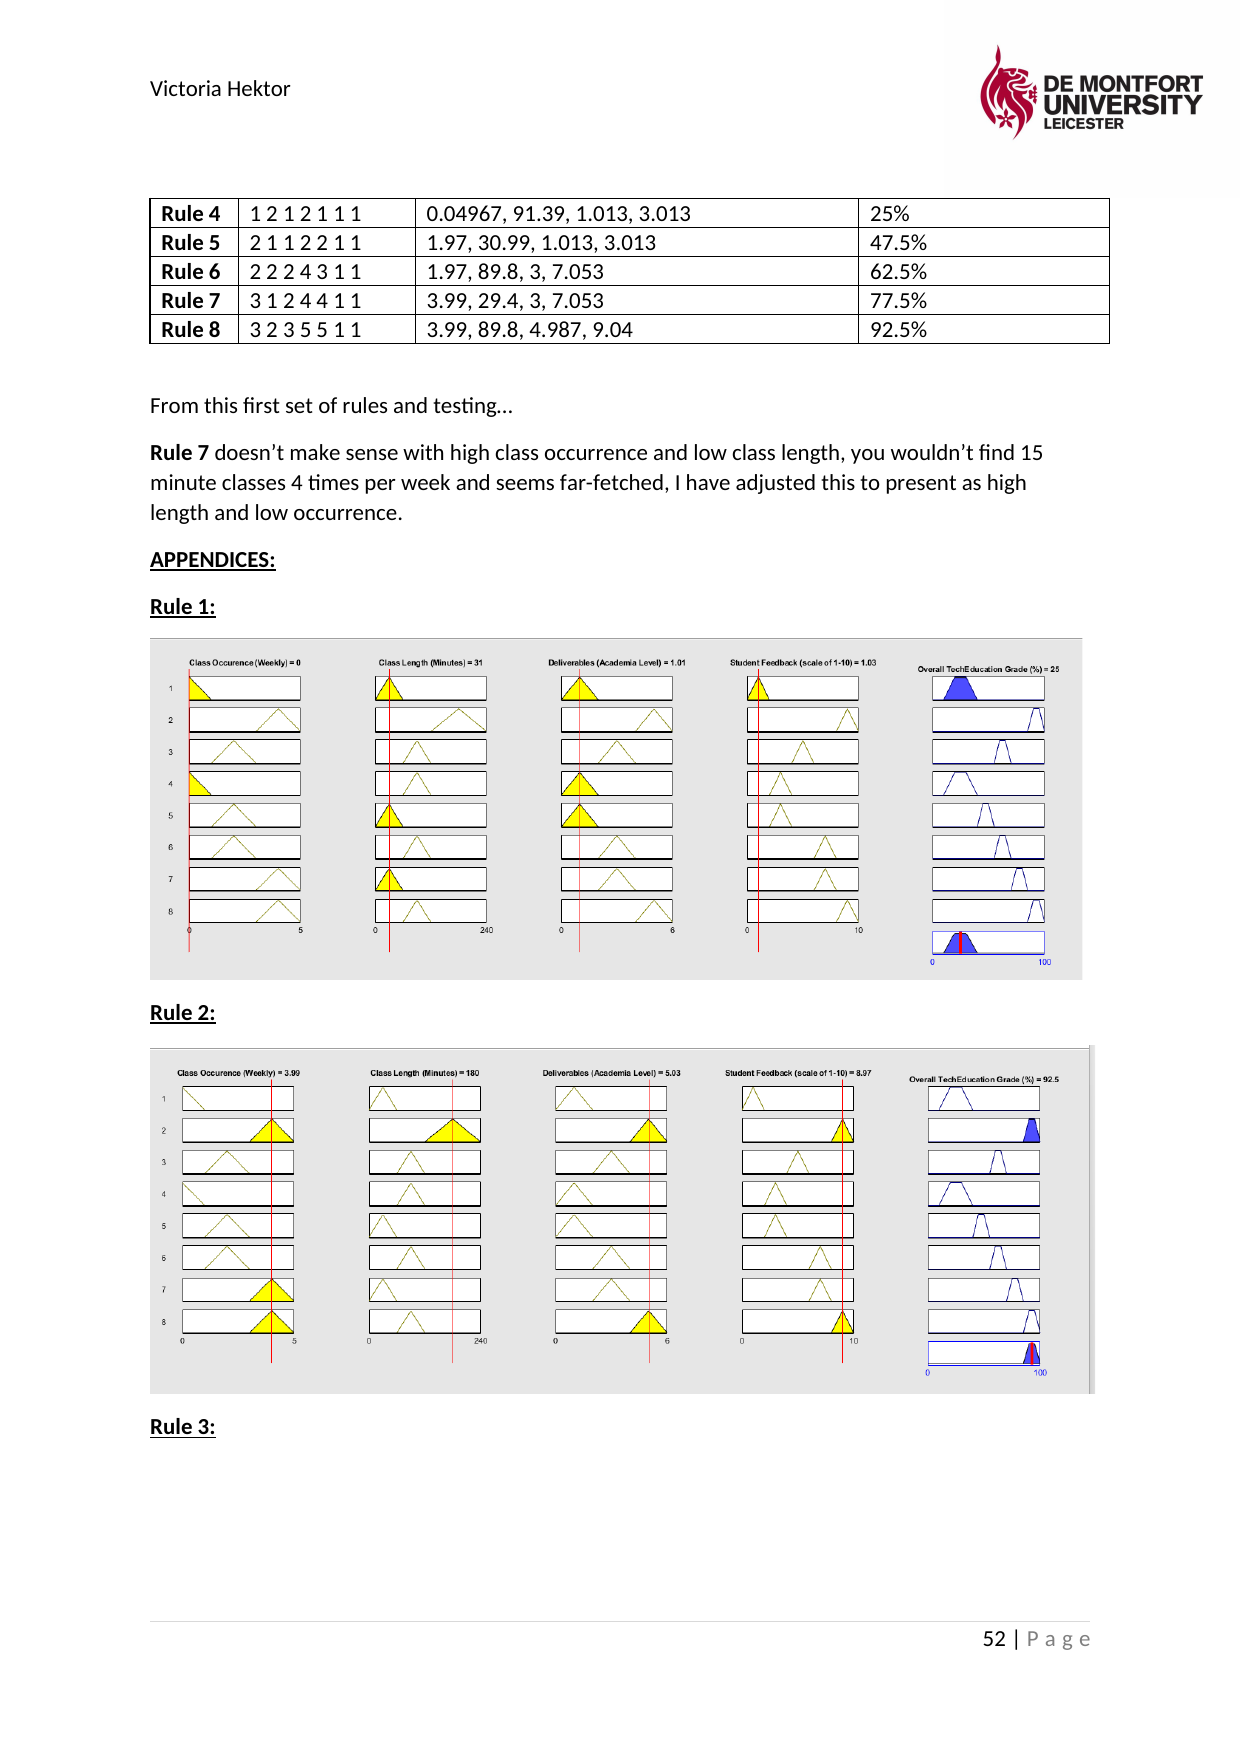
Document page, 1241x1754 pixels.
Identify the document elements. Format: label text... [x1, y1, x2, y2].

table_cell Rule 6 [151, 257, 238, 285]
table_cell 3.99, 29.4, 3, 7.053 [416, 286, 858, 314]
table_cell 2 2 2 4 3 1 1 [239, 257, 415, 285]
text Rule 7 doesn’t make sense with high class occurrence and low class length, you wouldn’t find 15 minute classes 4 times per week and seems far-fetched, I have adjusted this to present as high length and low occurrence. [150, 438, 1090, 526]
table_cell 77.5% [859, 286, 1109, 314]
table_cell 0.04967, 91.39, 1.013, 3.013 [416, 199, 858, 227]
picture [943, 0, 1240, 198]
table_cell 2 1 1 2 2 1 1 [239, 228, 415, 256]
picture [150, 638, 1083, 980]
table_cell Rule 4 [151, 199, 238, 227]
table_cell Rule 8 [151, 315, 238, 343]
table_cell 1 2 1 2 1 1 1 [239, 199, 415, 227]
text Rule 3: [150, 1412, 1090, 1441]
table_cell Rule 5 [151, 228, 238, 256]
table_cell 47.5% [859, 228, 1109, 256]
text From this first set of rules and testing… [150, 391, 1090, 419]
table_cell 1.97, 30.99, 1.013, 3.013 [416, 228, 858, 256]
table_cell 25% [859, 199, 1109, 227]
picture [150, 1045, 1096, 1394]
text Rule 2: [150, 998, 1090, 1026]
table_cell 92.5% [859, 315, 1109, 343]
table_cell Rule 7 [151, 286, 238, 314]
text Rule 1: [150, 592, 1090, 620]
table_cell 3 2 3 5 5 1 1 [239, 315, 415, 343]
table_cell 62.5% [859, 257, 1109, 285]
table_cell 1.97, 89.8, 3, 7.053 [416, 257, 858, 285]
table_cell 3 1 2 4 4 1 1 [239, 286, 415, 314]
table_cell 3.99, 89.8, 4.987, 9.04 [416, 315, 858, 343]
text APPENDICES: [150, 545, 1090, 573]
